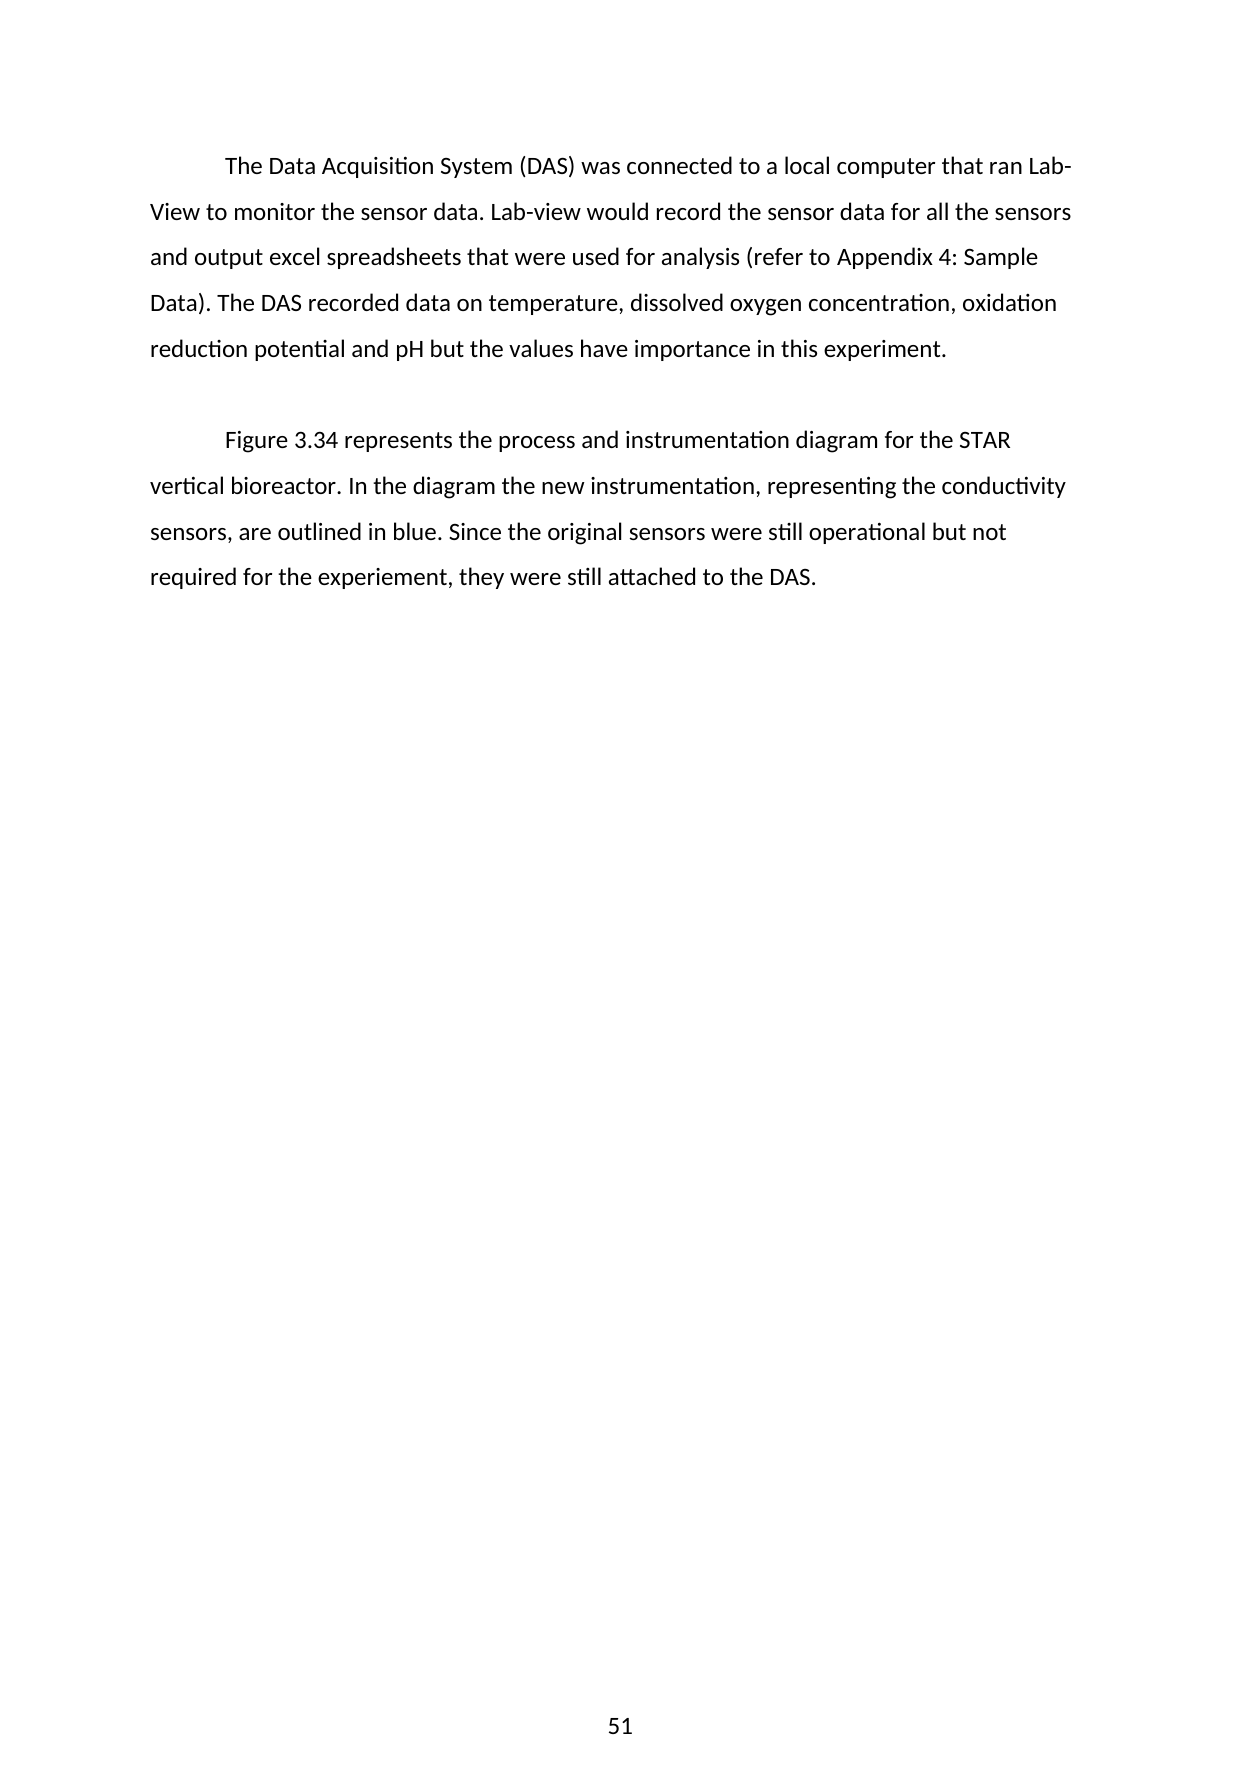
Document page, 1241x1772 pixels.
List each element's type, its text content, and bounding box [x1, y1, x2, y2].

text The Data Acquisition System (DAS) was connected to a local computer that ran Lab-View to monitor the sensor data. Lab-view would record the sensor data for all the sensors and output excel spreadsheets that were used for analysis (refer to Appendix 4: Sample Data). The DAS recorded data on temperature, dissolved oxygen concentration, oxidation reduction potential and pH but the values have importance in this experiment. [150, 150, 1090, 363]
